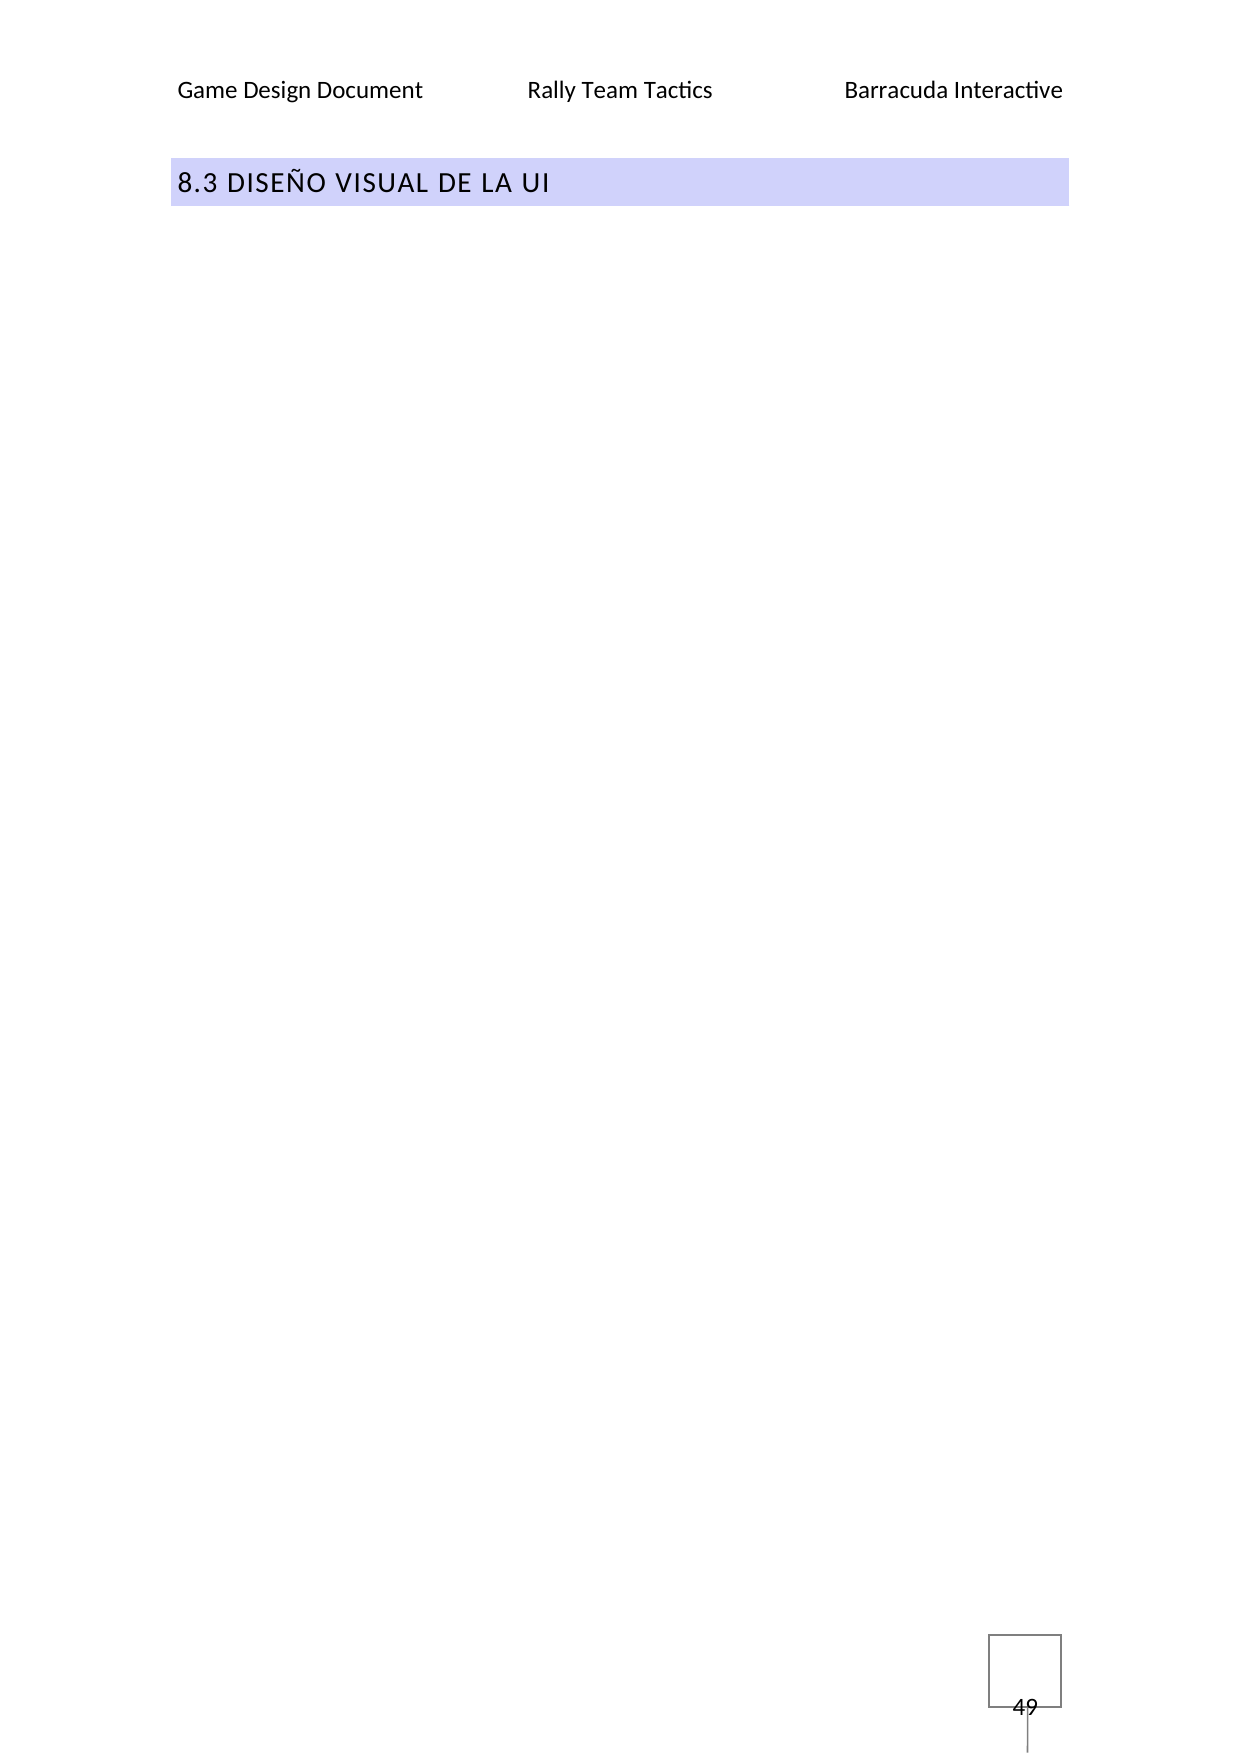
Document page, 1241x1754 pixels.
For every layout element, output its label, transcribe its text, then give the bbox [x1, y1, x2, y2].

subtitle 8.3 Diseño visual de la UI [177, 164, 1063, 200]
